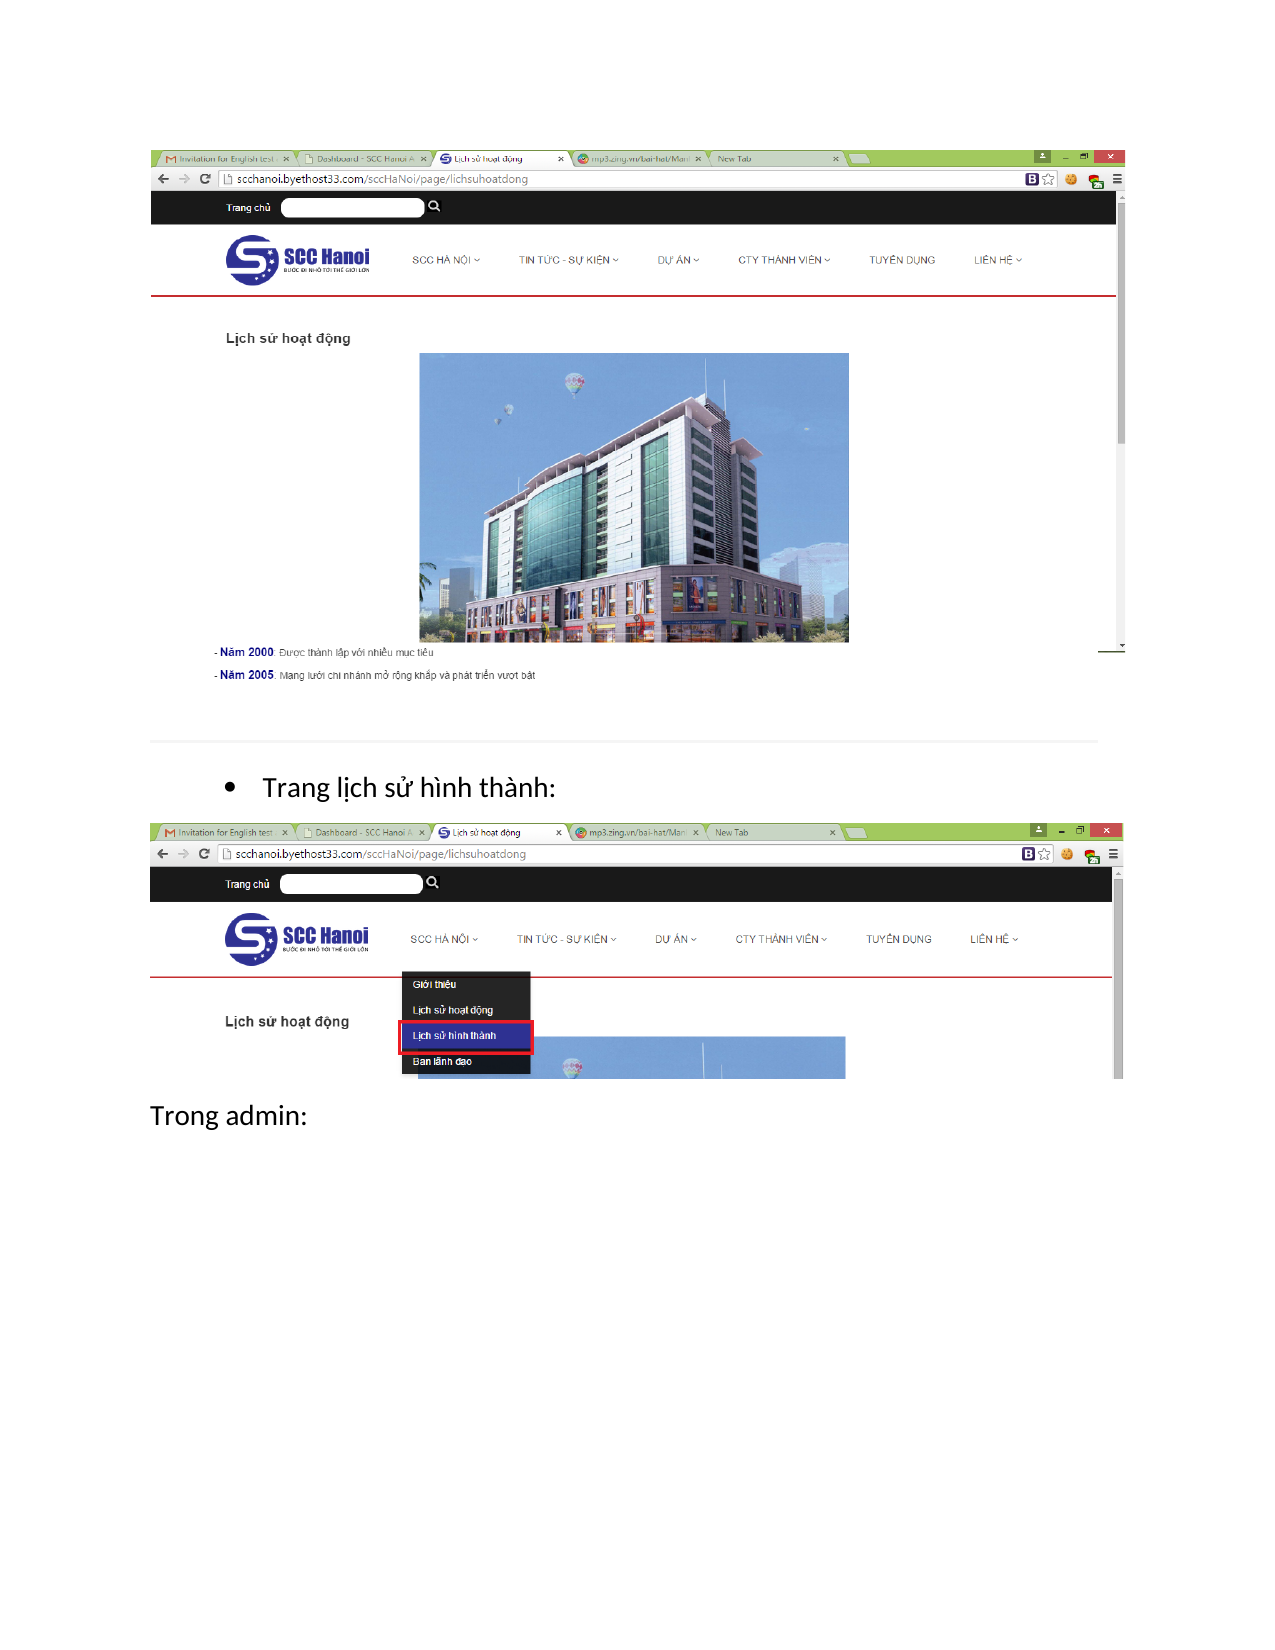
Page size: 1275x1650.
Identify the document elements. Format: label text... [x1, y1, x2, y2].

picture [150, 823, 1124, 1079]
list Trang lịch sử hình thành: [225, 769, 1125, 804]
picture [150, 150, 1125, 750]
text Trong admin: [150, 1097, 1125, 1133]
